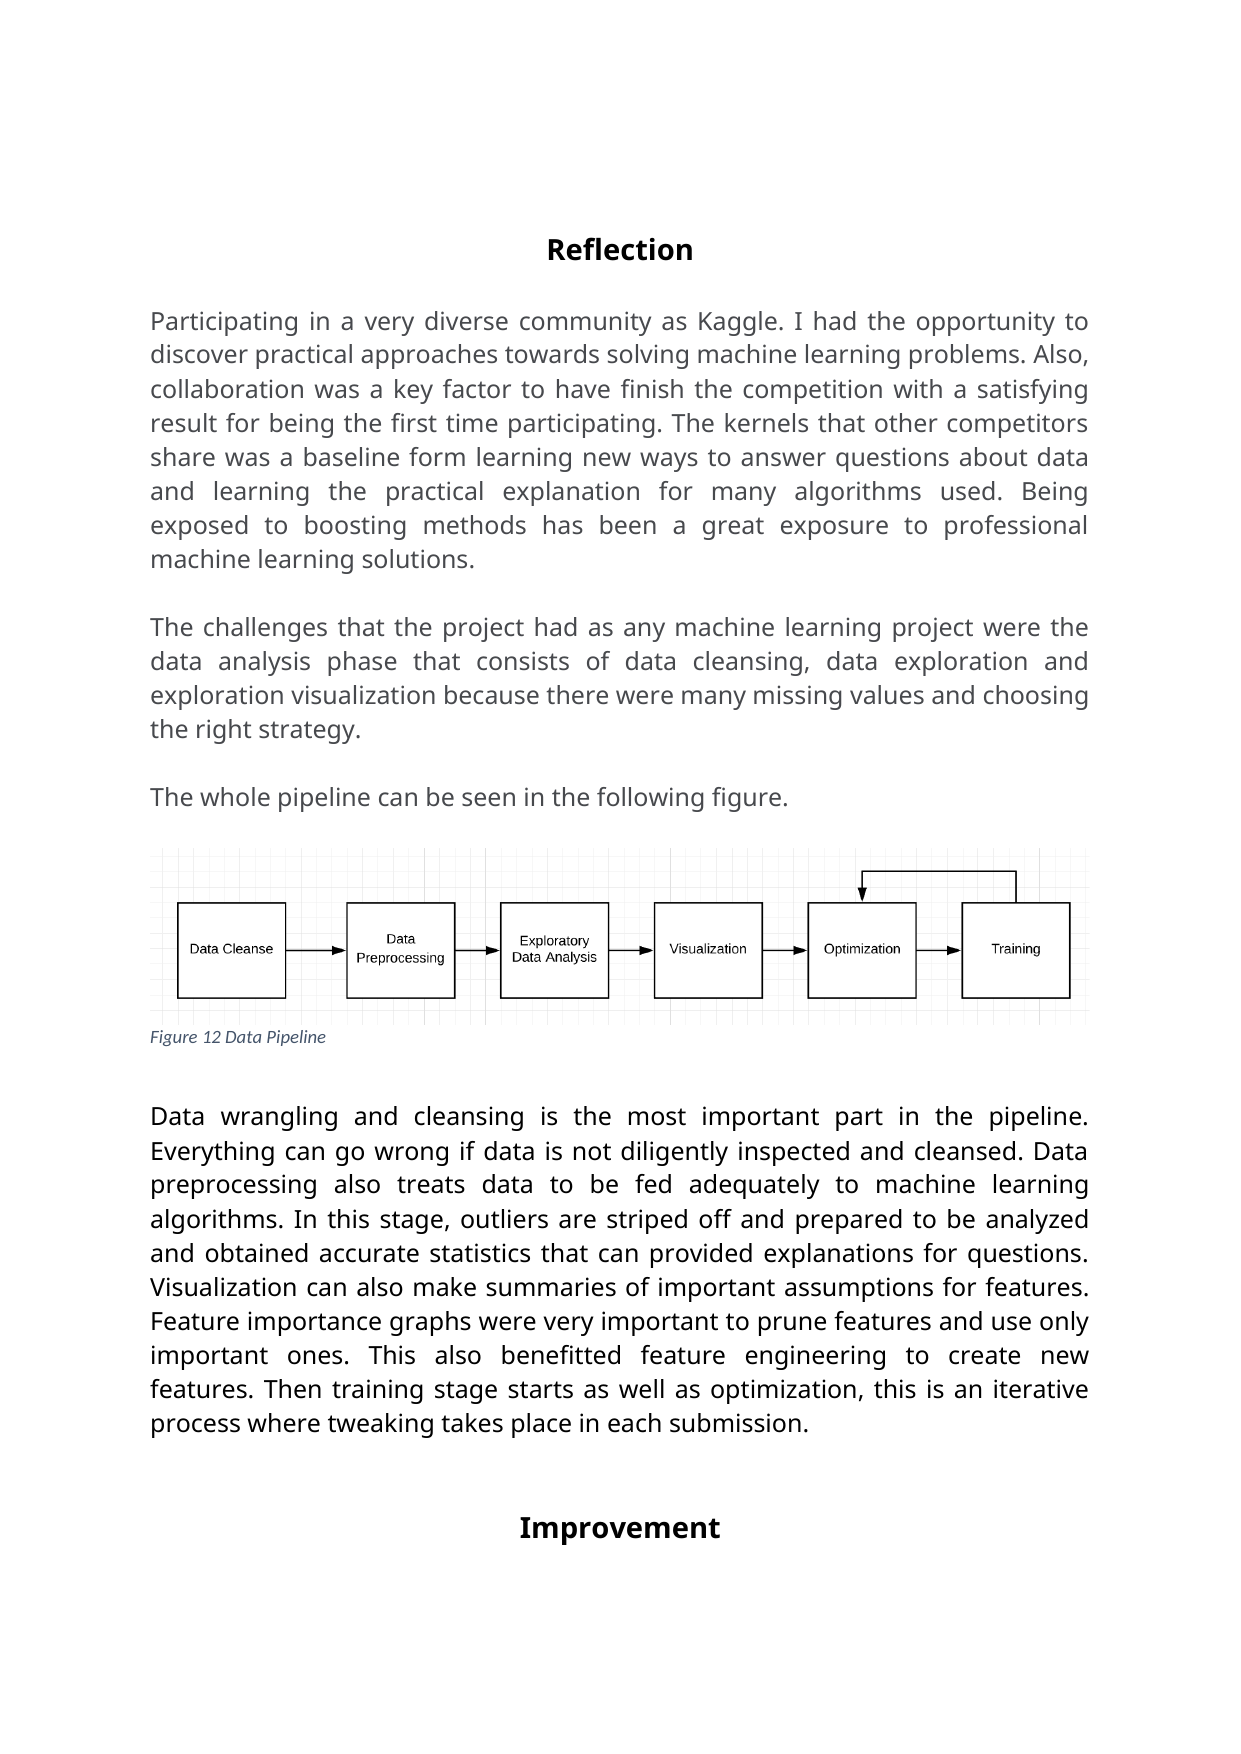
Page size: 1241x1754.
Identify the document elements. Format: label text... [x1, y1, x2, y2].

picture [150, 848, 1090, 1025]
text Reflection [150, 229, 1090, 269]
text Participating in a very diverse community as Kaggle. I had the opportunity to discover practical approaches towards solving machine learning problems. Also, collaboration was a key factor to have finish the competition with a satisfying result for being the first time participating. The kernels that other competitors share was a baseline form learning new ways to answer questions about data and learning the practical explanation for many algorithms used. Being exposed to boosting methods has been a great exposure to professional machine learning solutions. [150, 303, 1090, 576]
text The challenges that the project had as any machine learning project were the data analysis phase that consists of data cleansing, data exploration and exploration visualization because there were many missing values and choosing the right strategy. [150, 610, 1090, 746]
text The whole pipeline can be seen in the following figure. [150, 780, 1090, 814]
text Figure 12 Data Pipeline [150, 1025, 1090, 1048]
text Improvement [150, 1508, 1090, 1547]
text Data wrangling and cleansing is the most important part in the pipeline. Everything can go wrong if data is not diligently inspected and cleansed. Data preprocessing also treats data to be fed adequately to machine learning algorithms. In this stage, outliers are striped off and prepared to be analyzed and obtained accurate statistics that can provided explanations for questions. Visualization can also make summaries of important assumptions for features. Feature importance graphs were very important to prune features and use only important ones. This also benefitted feature engineering to create new features. Then training stage starts as well as optimization, this is an iterative process where tweaking takes place in each submission. [150, 1099, 1090, 1440]
